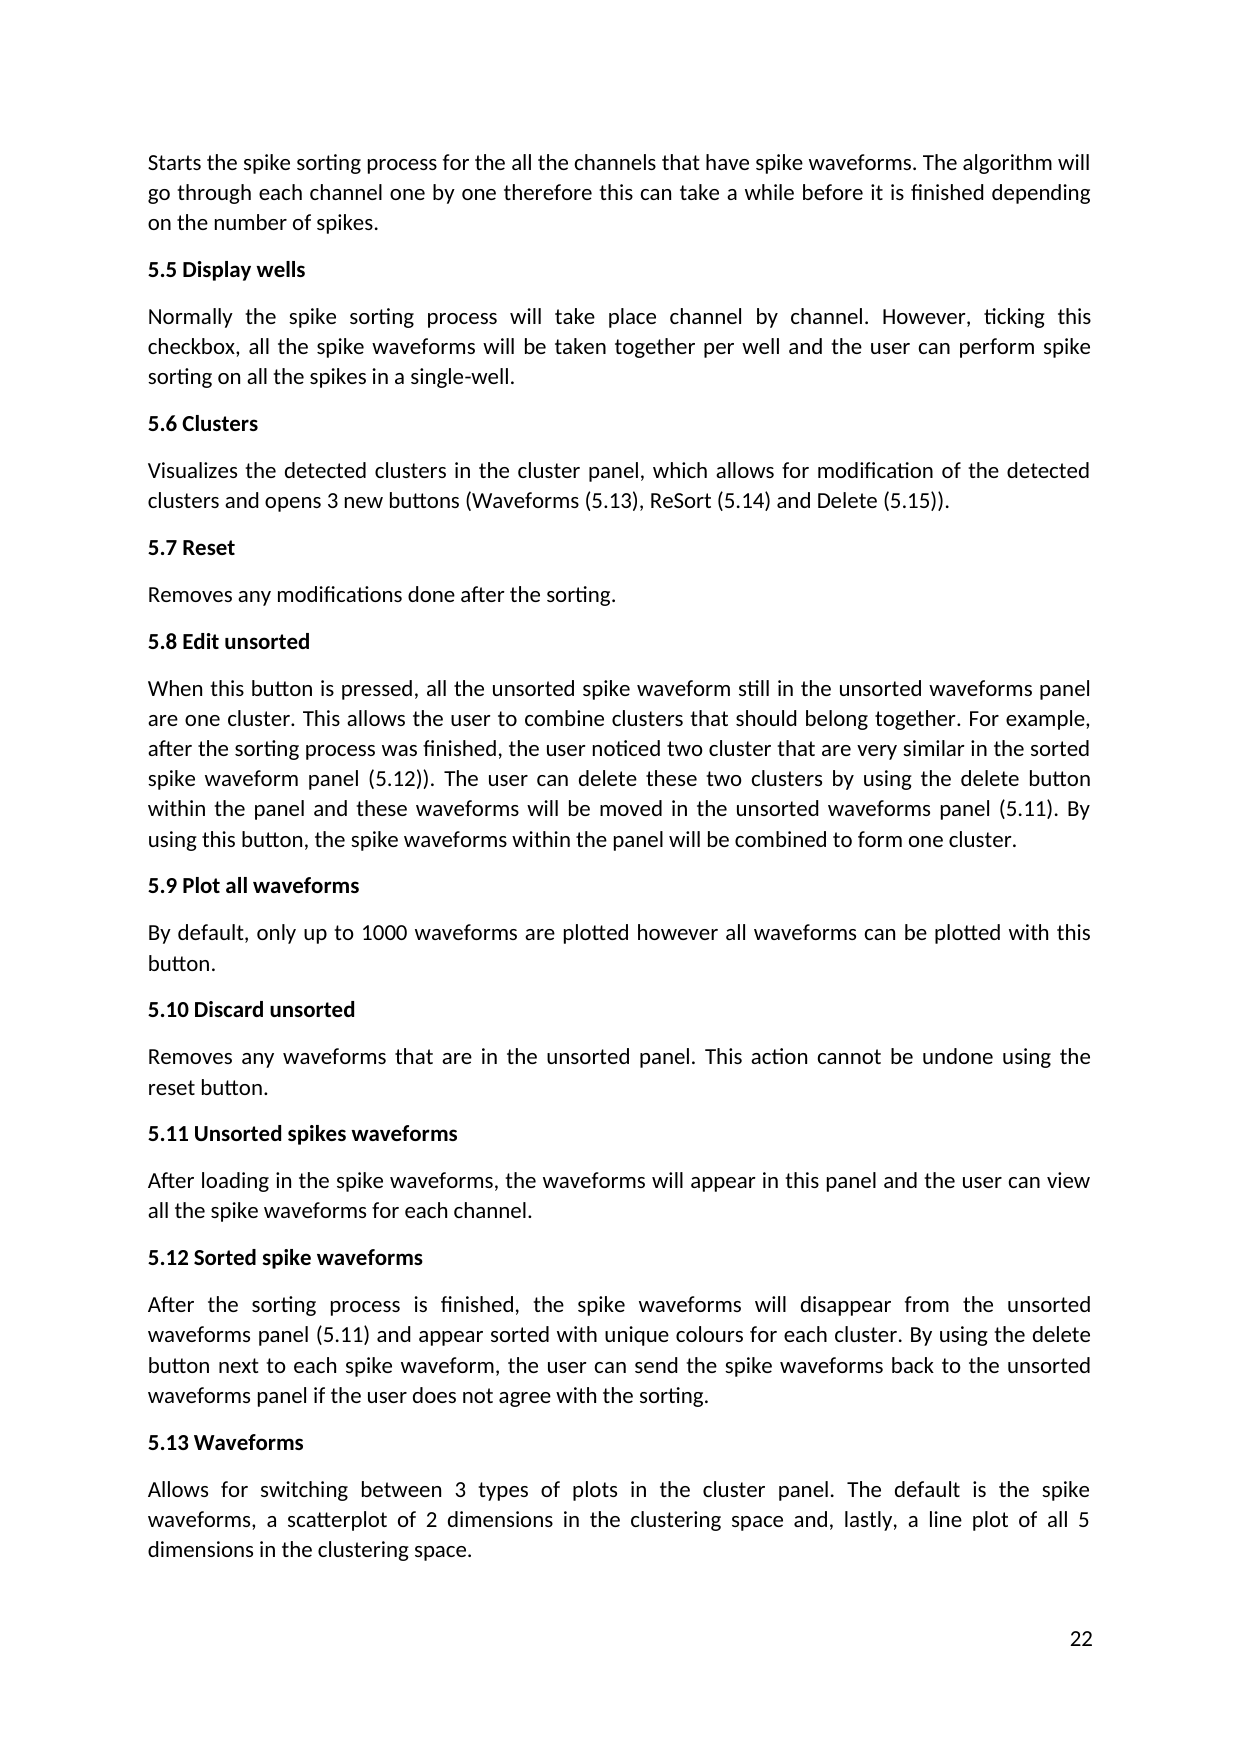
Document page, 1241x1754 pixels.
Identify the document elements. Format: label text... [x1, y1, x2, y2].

text By default, only up to 1000 waveforms are plotted however all waveforms can be plotted with this button. [148, 918, 1093, 977]
text 5.13 Waveforms [148, 1428, 1093, 1456]
text Allows for switching between 3 types of plots in the cluster panel. The default is the spike waveforms, a scatterplot of 2 dimensions in the clustering space and, lastly, a line plot of all 5 dimensions in the clustering space. [148, 1475, 1093, 1563]
text 5.8 Edit unsorted [148, 627, 1093, 655]
text Removes any modifications done after the sorting. [148, 580, 1093, 608]
text 5.10 Discard unsorted [148, 996, 1093, 1023]
text After loading in the spike waveforms, the waveforms will appear in this panel and the user can view all the spike waveforms for each channel. [148, 1166, 1093, 1224]
text 5.6 Clusters [148, 409, 1093, 437]
text After the sorting process is finished, the spike waveforms will disappear from the unsorted waveforms panel (5.11) and appear sorted with unique colours for each cluster. By using the delete button next to each spike waveform, the user can send the spike waveforms back to the unsorted waveforms panel if the user does not agree with the sorting. [148, 1290, 1093, 1409]
text Visualizes the detected clusters in the cluster panel, which allows for modification of the detected clusters and opens 3 new buttons (Waveforms (5.13), ReSort (5.14) and Delete (5.15)). [148, 456, 1093, 514]
text When this button is pressed, all the unsorted spike waveform still in the unsorted waveforms panel are one cluster. This allows the user to combine clusters that should belong together. For example, after the sorting process was finished, the user noticed two cluster that are very similar in the sorted spike waveform panel (5.12)). The user can delete these two clusters by using the delete button within the panel and these waveforms will be moved in the unsorted waveforms panel (5.11). By using this button, the spike waveforms within the panel will be combined to form one cluster. [148, 674, 1093, 853]
text Starts the spike sorting process for the all the channels that have spike waveforms. The algorithm will go through each channel one by one therefore this can take a while before it is finished depending on the number of spikes. [148, 148, 1093, 236]
text 5.5 Display wells [148, 255, 1093, 283]
text 5.7 Reset [148, 533, 1093, 561]
text 5.11 Unsorted spikes waveforms [148, 1119, 1093, 1147]
text Normally the spike sorting process will take place channel by channel. However, ticking this checkbox, all the spike waveforms will be taken together per well and the user can perform spike sorting on all the spikes in a single-well. [148, 302, 1093, 390]
text 5.12 Sorted spike waveforms [148, 1243, 1093, 1271]
text Removes any waveforms that are in the unsorted panel. This action cannot be undone using the reset button. [148, 1042, 1093, 1101]
text 5.9 Plot all waveforms [148, 872, 1093, 899]
